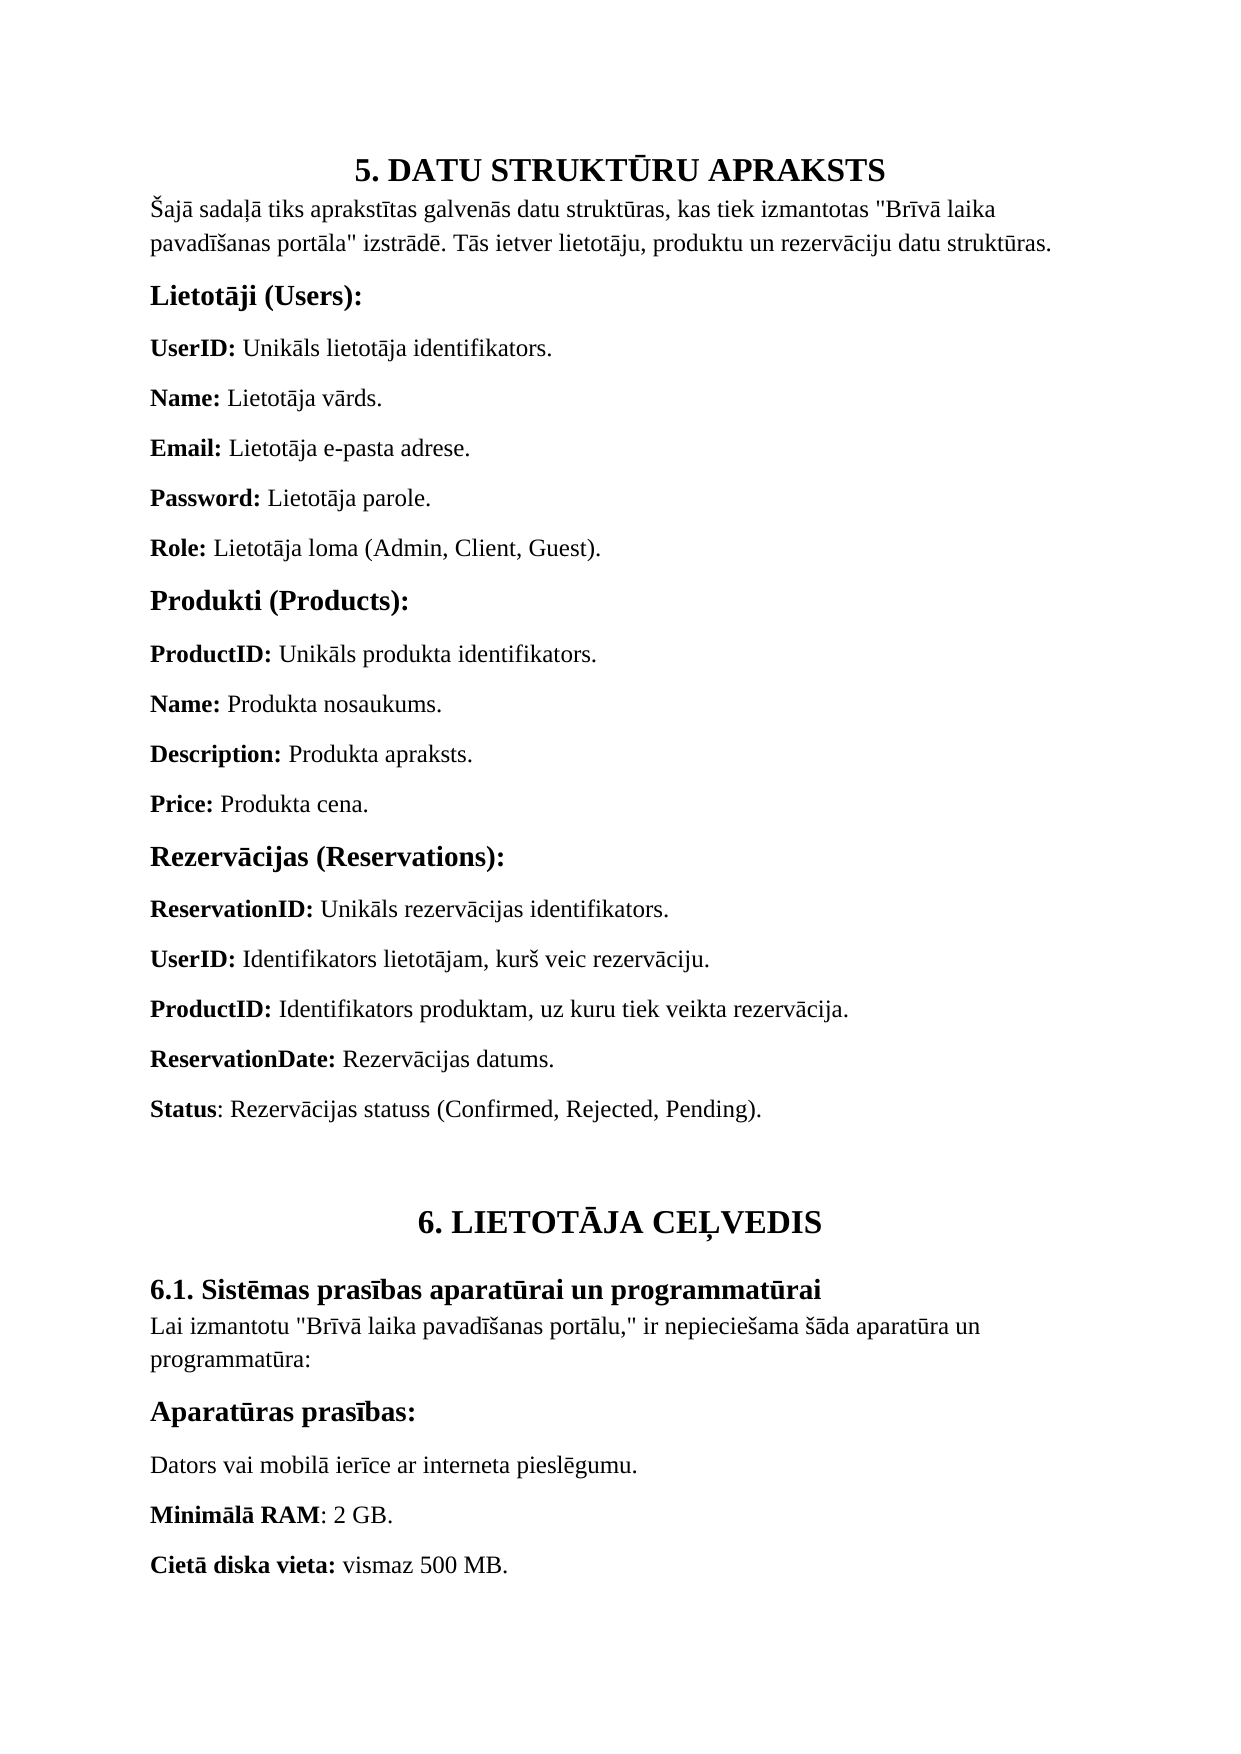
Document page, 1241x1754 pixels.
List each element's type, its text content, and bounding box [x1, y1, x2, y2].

text ProductID: Identifikators produktam, uz kuru tiek veikta rezervācija. [150, 994, 1090, 1023]
text Name: Lietotāja vārds. [150, 383, 1090, 412]
text Rezervācijas (Reservations): [150, 839, 1090, 872]
text Name: Produkta nosaukums. [150, 689, 1090, 717]
text Šajā sadaļā tiks aprakstītas galvenās datu struktūras, kas tiek izmantotas "Brīvā laika pavadīšanas portāla" izstrādē. Tās ietver lietotāju, produktu un rezervāciju datu struktūras. [150, 194, 1090, 256]
text Password: Lietotāja parole. [150, 483, 1090, 512]
text Price: Produkta cena. [150, 789, 1090, 817]
text UserID: Unikāls lietotāja identifikators. [150, 333, 1090, 362]
text Description: Produkta apraksts. [150, 739, 1090, 767]
text Produkti (Products): [150, 583, 1090, 617]
text Aparatūras prasības: [150, 1394, 1090, 1428]
subtitle 5. DATU STRUKTŪRU APRAKSTS [150, 150, 1090, 188]
text ProductID: Unikāls produkta identifikators. [150, 639, 1090, 667]
text Status: Rezervācijas statuss (Confirmed, Rejected, Pending). [150, 1094, 1090, 1123]
text Lai izmantotu "Brīvā laika pavadīšanas portālu," ir nepieciešama šāda aparatūra un programmatūra: [150, 1311, 1090, 1373]
text Dators vai mobilā ierīce ar interneta pieslēgumu. [150, 1450, 1090, 1478]
text Lietotāji (Users): [150, 278, 1090, 311]
subtitle 6. LIETOTĀJA CEĻVEDIS [150, 1203, 1090, 1241]
text Email: Lietotāja e-pasta adrese. [150, 433, 1090, 462]
text Cietā diska vieta: vismaz 500 MB. [150, 1550, 1090, 1578]
text UserID: Identifikators lietotājam, kurš veic rezervāciju. [150, 944, 1090, 973]
text ReservationID: Unikāls rezervācijas identifikators. [150, 894, 1090, 923]
text ReservationDate: Rezervācijas datums. [150, 1044, 1090, 1073]
subtitle 6.1. Sistēmas prasības aparatūrai un programmatūrai [150, 1272, 1090, 1306]
text Minimālā RAM: 2 GB. [150, 1500, 1090, 1528]
text Role: Lietotāja loma (Admin, Client, Guest). [150, 533, 1090, 562]
